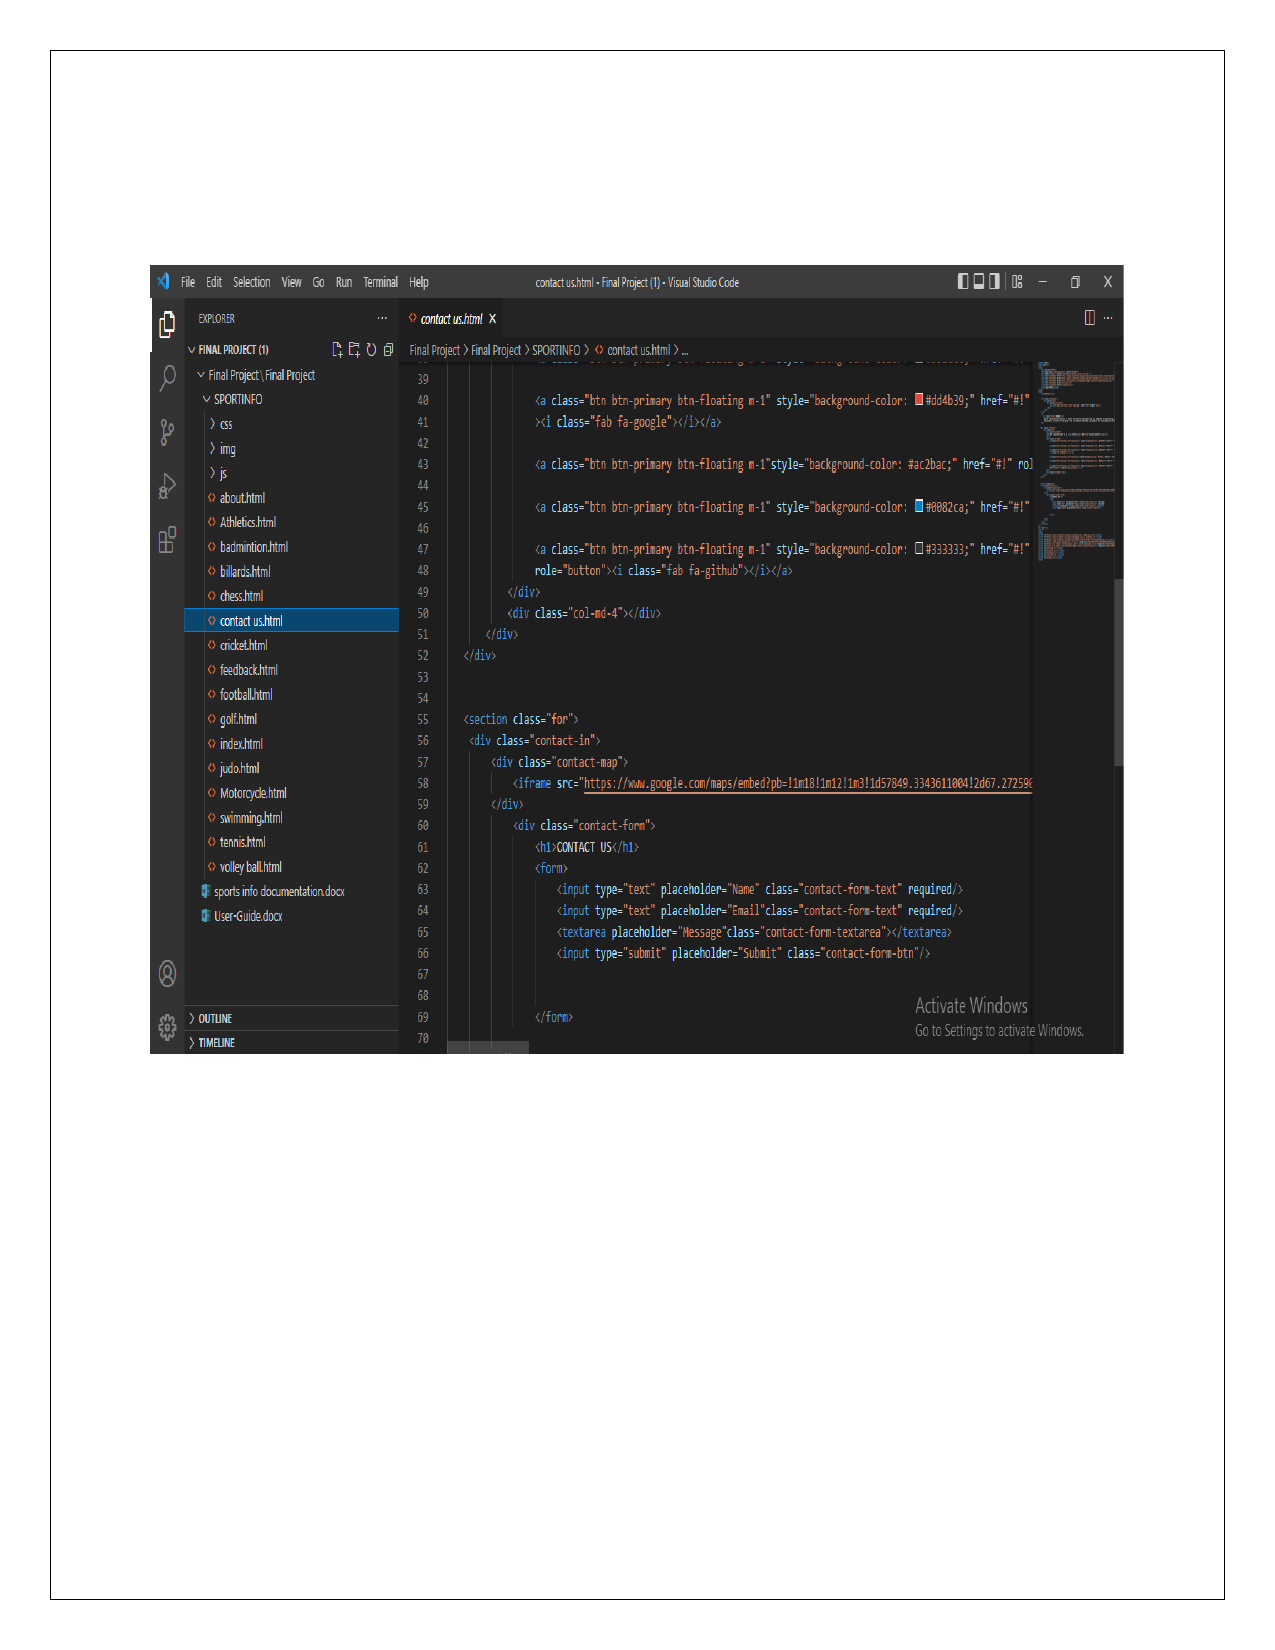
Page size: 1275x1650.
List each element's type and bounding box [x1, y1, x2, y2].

picture [150, 265, 1124, 1054]
